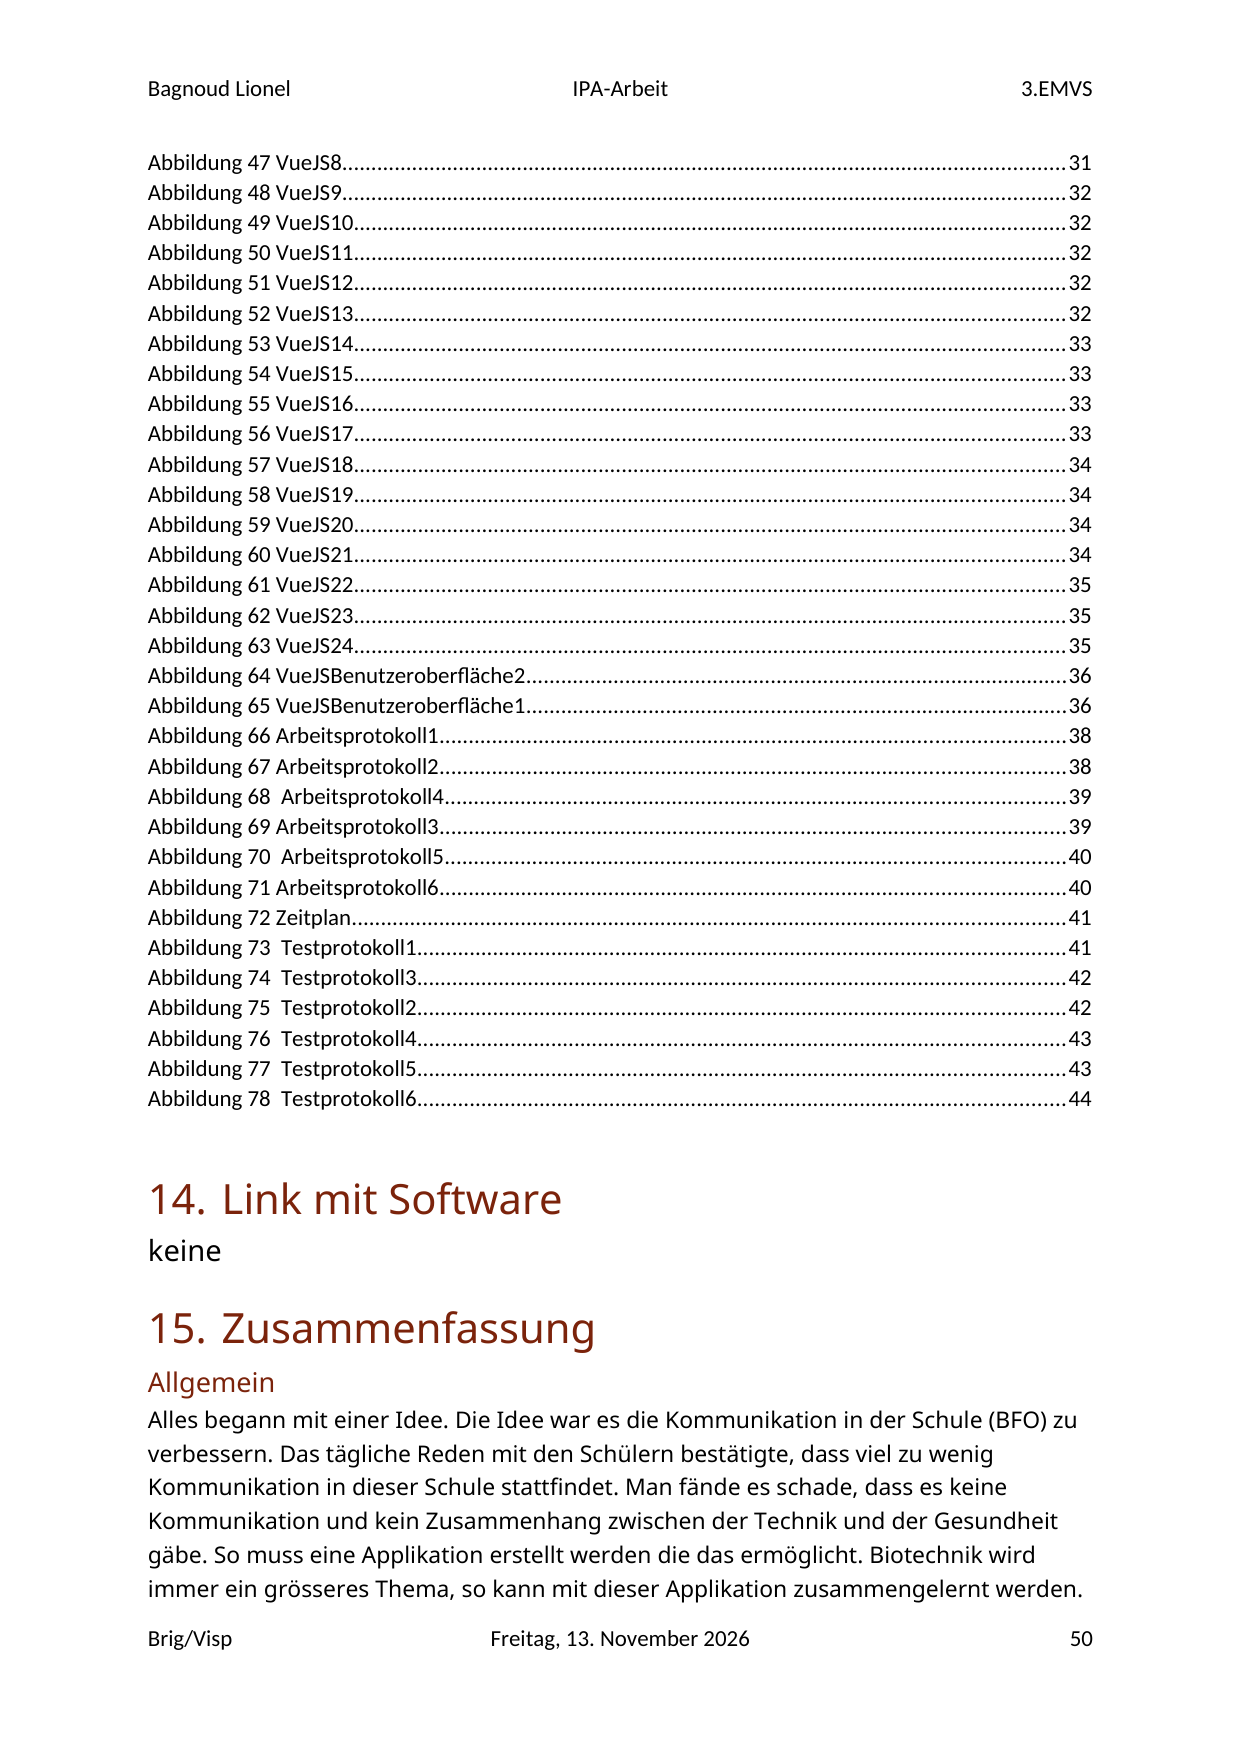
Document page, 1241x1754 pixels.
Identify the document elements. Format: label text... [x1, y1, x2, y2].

text Abbildung 78 Testprotokoll6 44 [148, 1084, 1093, 1112]
text Abbildung 74 Testprotokoll3 42 [148, 963, 1093, 991]
text Abbildung 76 Testprotokoll4 43 [148, 1024, 1093, 1052]
text Abbildung 71 Arbeitsprotokoll6 40 [148, 873, 1093, 901]
text Abbildung 58 VueJS19 34 [148, 480, 1093, 508]
text Abbildung 65 VueJSBenutzeroberfläche1 36 [148, 691, 1093, 719]
text Abbildung 52 VueJS13 32 [148, 299, 1093, 327]
text keine [148, 1231, 1093, 1270]
text Abbildung 77 Testprotokoll5 43 [148, 1054, 1093, 1082]
text Abbildung 70 Arbeitsprotokoll5 40 [148, 842, 1093, 870]
text Abbildung 55 VueJS16 33 [148, 389, 1093, 417]
text Abbildung 66 Arbeitsprotokoll1 38 [148, 722, 1093, 749]
text Abbildung 59 VueJS20 34 [148, 510, 1093, 538]
text Abbildung 50 VueJS11 32 [148, 238, 1093, 266]
text Abbildung 53 VueJS14 33 [148, 329, 1093, 357]
subtitle Zusammenfassung [148, 1298, 1093, 1355]
text Abbildung 73 Testprotokoll1 41 [148, 933, 1093, 961]
text Abbildung 57 VueJS18 34 [148, 450, 1093, 478]
subtitle Allgemein [148, 1364, 1093, 1401]
text Abbildung 60 VueJS21 34 [148, 540, 1093, 568]
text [148, 1404, 1093, 1604]
text Abbildung 64 VueJSBenutzeroberfläche2 36 [148, 661, 1093, 689]
text Abbildung 48 VueJS9 32 [148, 178, 1093, 206]
text Abbildung 62 VueJS23 35 [148, 601, 1093, 629]
text Abbildung 63 VueJS24 35 [148, 631, 1093, 659]
text Abbildung 75 Testprotokoll2 42 [148, 993, 1093, 1021]
text Abbildung 61 VueJS22 35 [148, 571, 1093, 598]
subtitle Link mit Software [148, 1169, 1093, 1226]
text Abbildung 51 VueJS12 32 [148, 268, 1093, 296]
text Abbildung 67 Arbeitsprotokoll2 38 [148, 752, 1093, 780]
text Abbildung 54 VueJS15 33 [148, 359, 1093, 387]
text Abbildung 72 Zeitplan 41 [148, 903, 1093, 931]
text Abbildung 69 Arbeitsprotokoll3 39 [148, 812, 1093, 840]
text Abbildung 49 VueJS10 32 [148, 208, 1093, 236]
text Abbildung 68 Arbeitsprotokoll4 39 [148, 782, 1093, 810]
text Abbildung 47 VueJS8 31 [148, 148, 1093, 176]
text Abbildung 56 VueJS17 33 [148, 419, 1093, 447]
